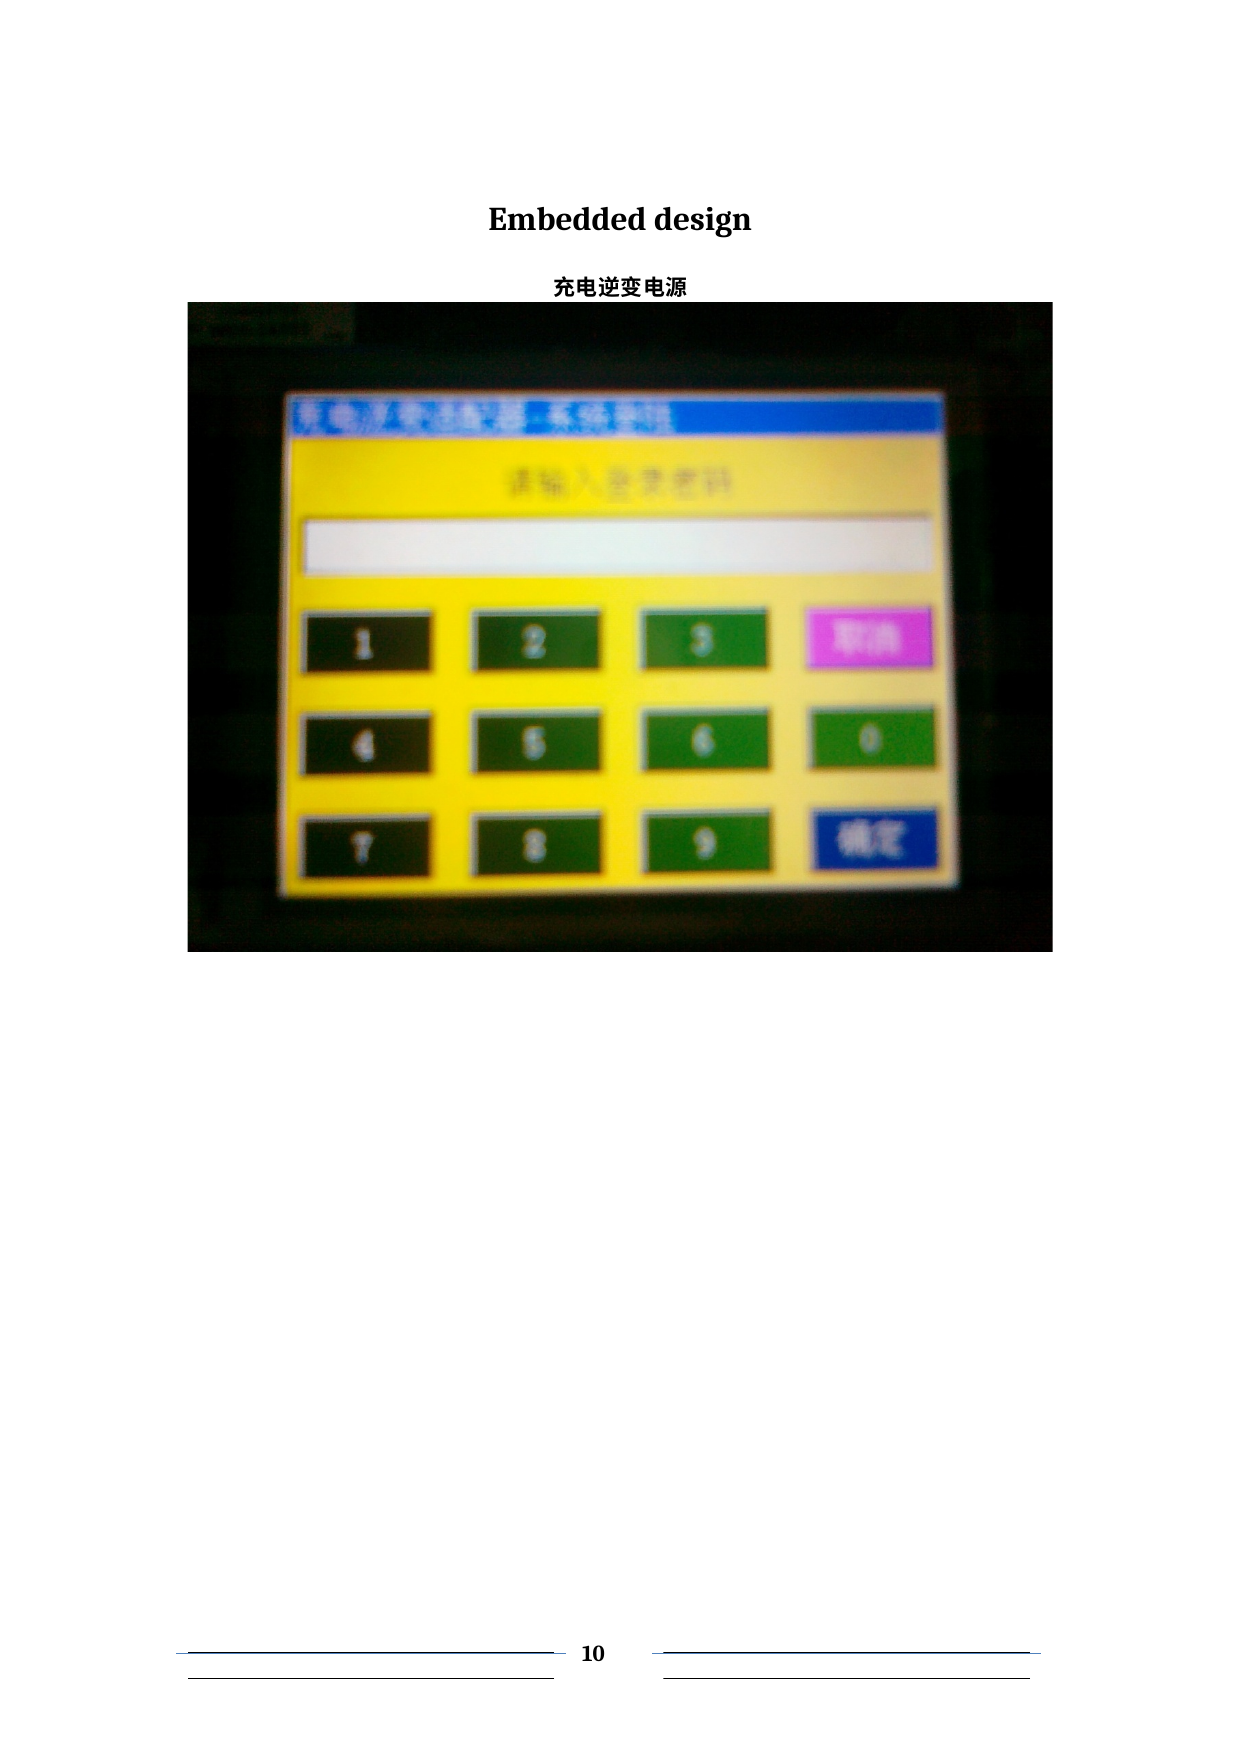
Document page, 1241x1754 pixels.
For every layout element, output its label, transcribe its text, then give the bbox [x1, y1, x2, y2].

subtitle Embedded design [187, 187, 1053, 252]
picture [187, 302, 1053, 952]
text 充电逆变电源 [187, 270, 1053, 302]
